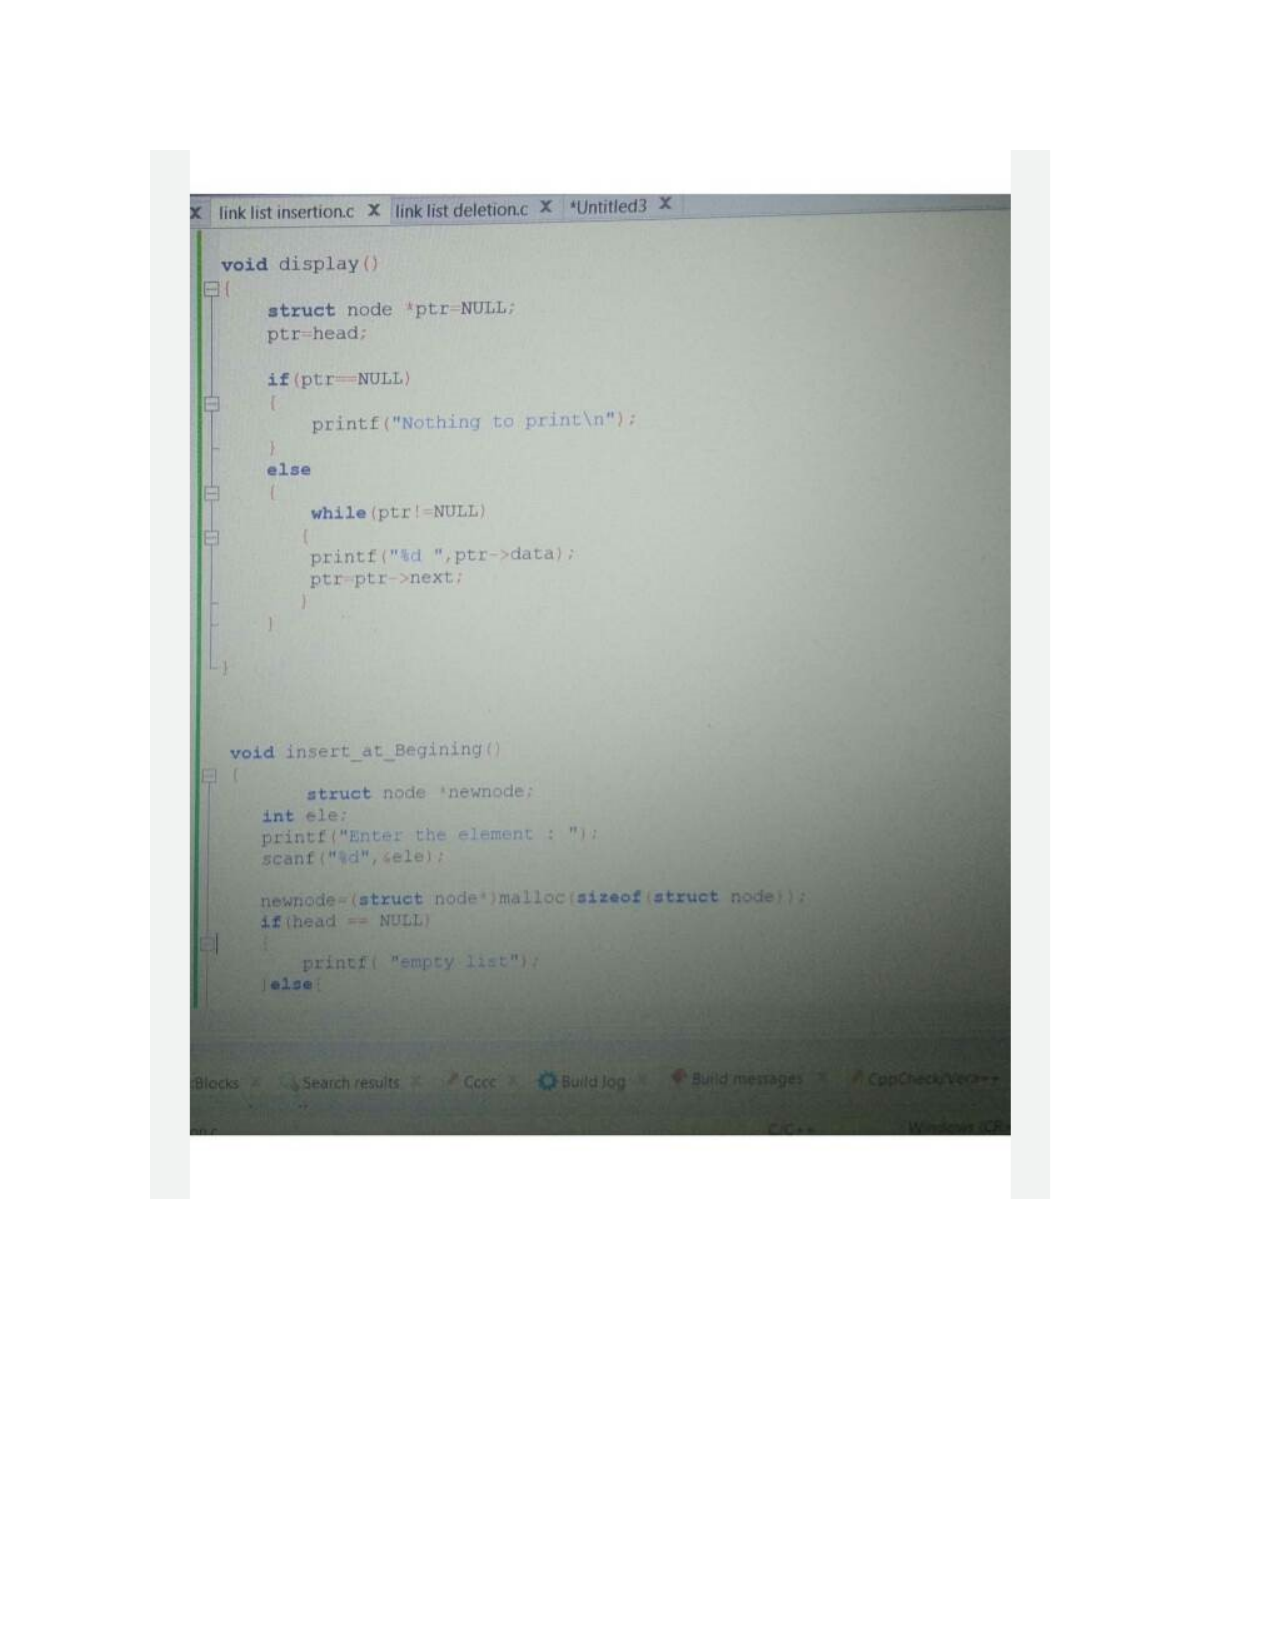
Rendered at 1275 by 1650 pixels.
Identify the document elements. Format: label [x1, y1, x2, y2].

picture [150, 150, 1050, 1199]
